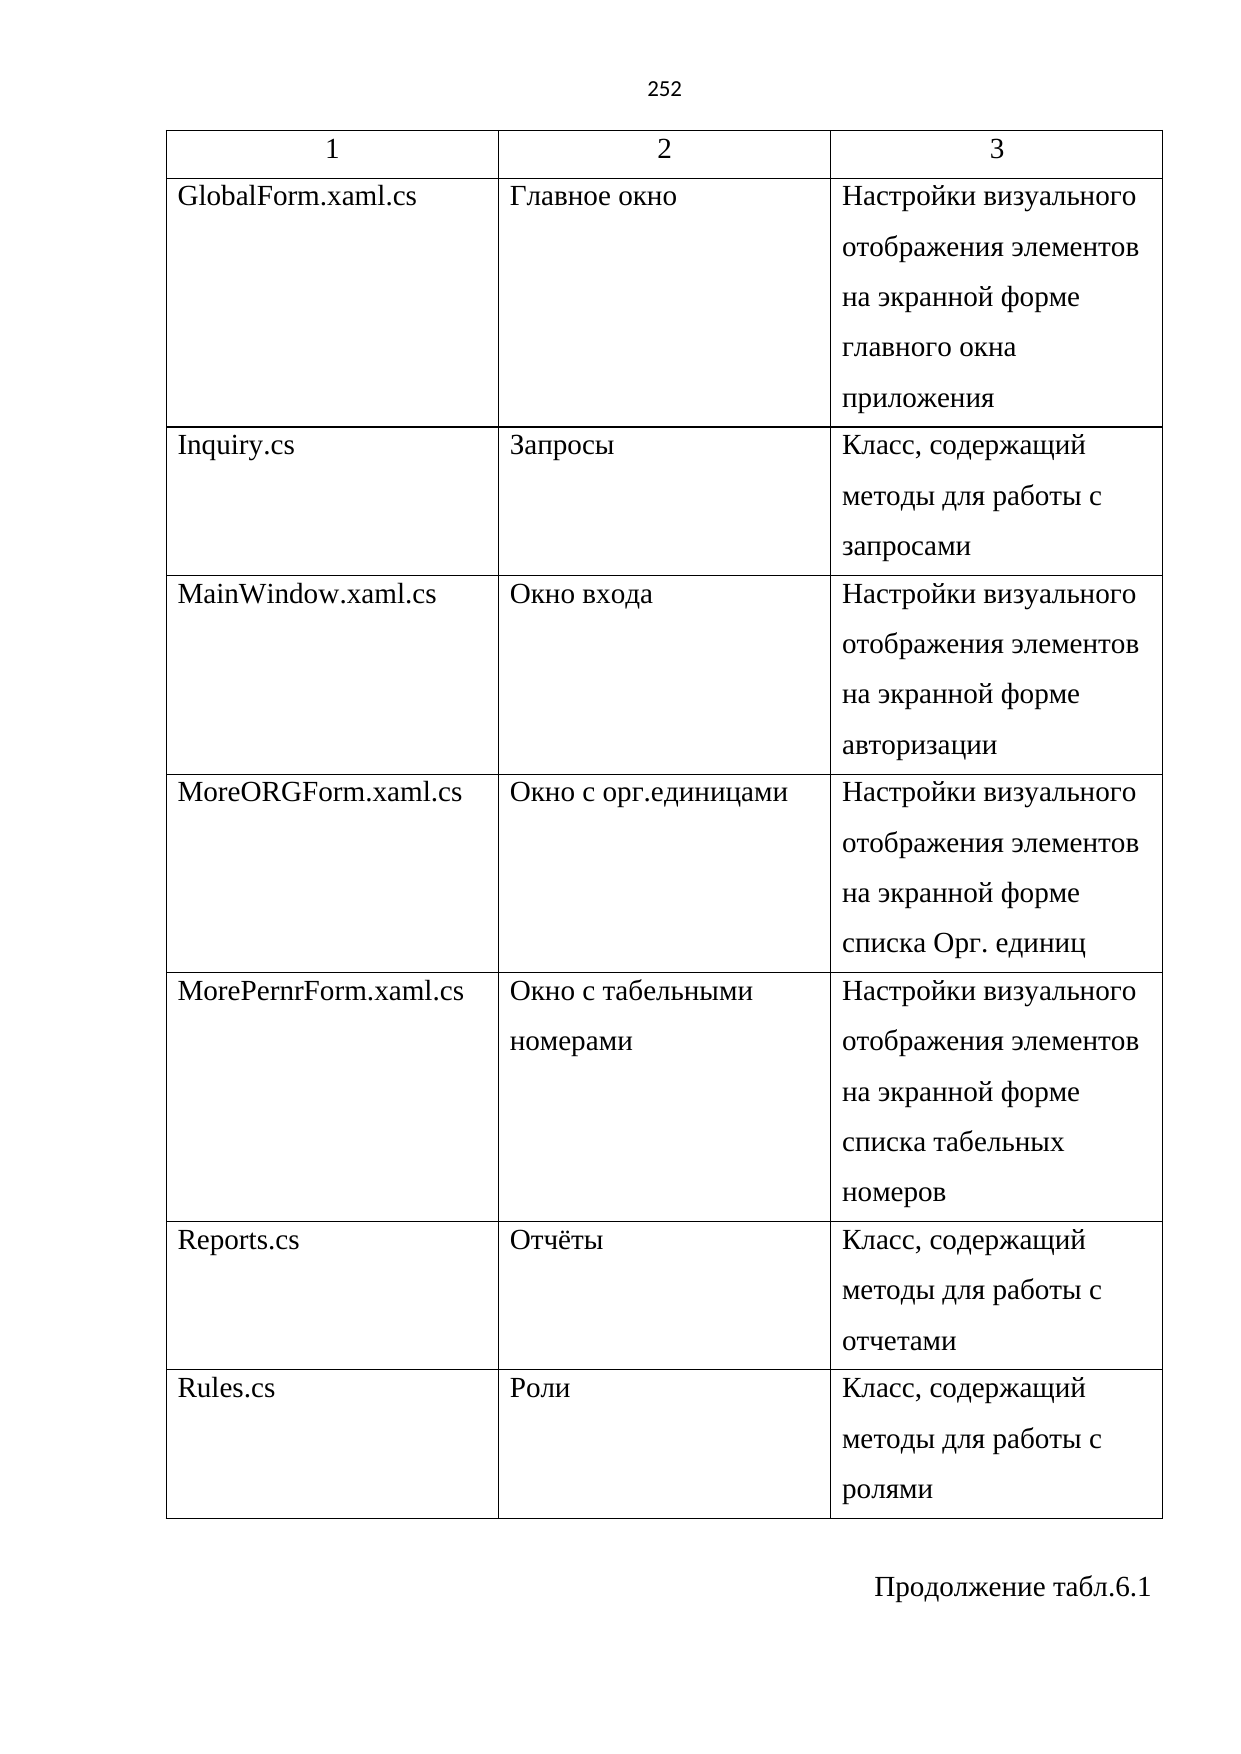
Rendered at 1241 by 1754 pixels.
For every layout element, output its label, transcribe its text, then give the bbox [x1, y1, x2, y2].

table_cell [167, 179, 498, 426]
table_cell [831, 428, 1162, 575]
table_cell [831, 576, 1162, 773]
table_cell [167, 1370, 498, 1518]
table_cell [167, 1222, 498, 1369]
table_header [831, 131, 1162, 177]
text Продолжение табл.6.1 [177, 1569, 1152, 1603]
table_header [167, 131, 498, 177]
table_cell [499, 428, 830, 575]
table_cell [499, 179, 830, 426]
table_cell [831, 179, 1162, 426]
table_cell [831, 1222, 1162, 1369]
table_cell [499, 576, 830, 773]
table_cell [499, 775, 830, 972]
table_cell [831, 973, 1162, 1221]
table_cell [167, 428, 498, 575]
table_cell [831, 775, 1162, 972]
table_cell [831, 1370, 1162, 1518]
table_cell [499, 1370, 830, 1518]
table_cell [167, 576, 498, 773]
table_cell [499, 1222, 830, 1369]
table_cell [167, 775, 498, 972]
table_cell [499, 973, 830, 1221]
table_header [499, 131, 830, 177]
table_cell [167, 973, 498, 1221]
